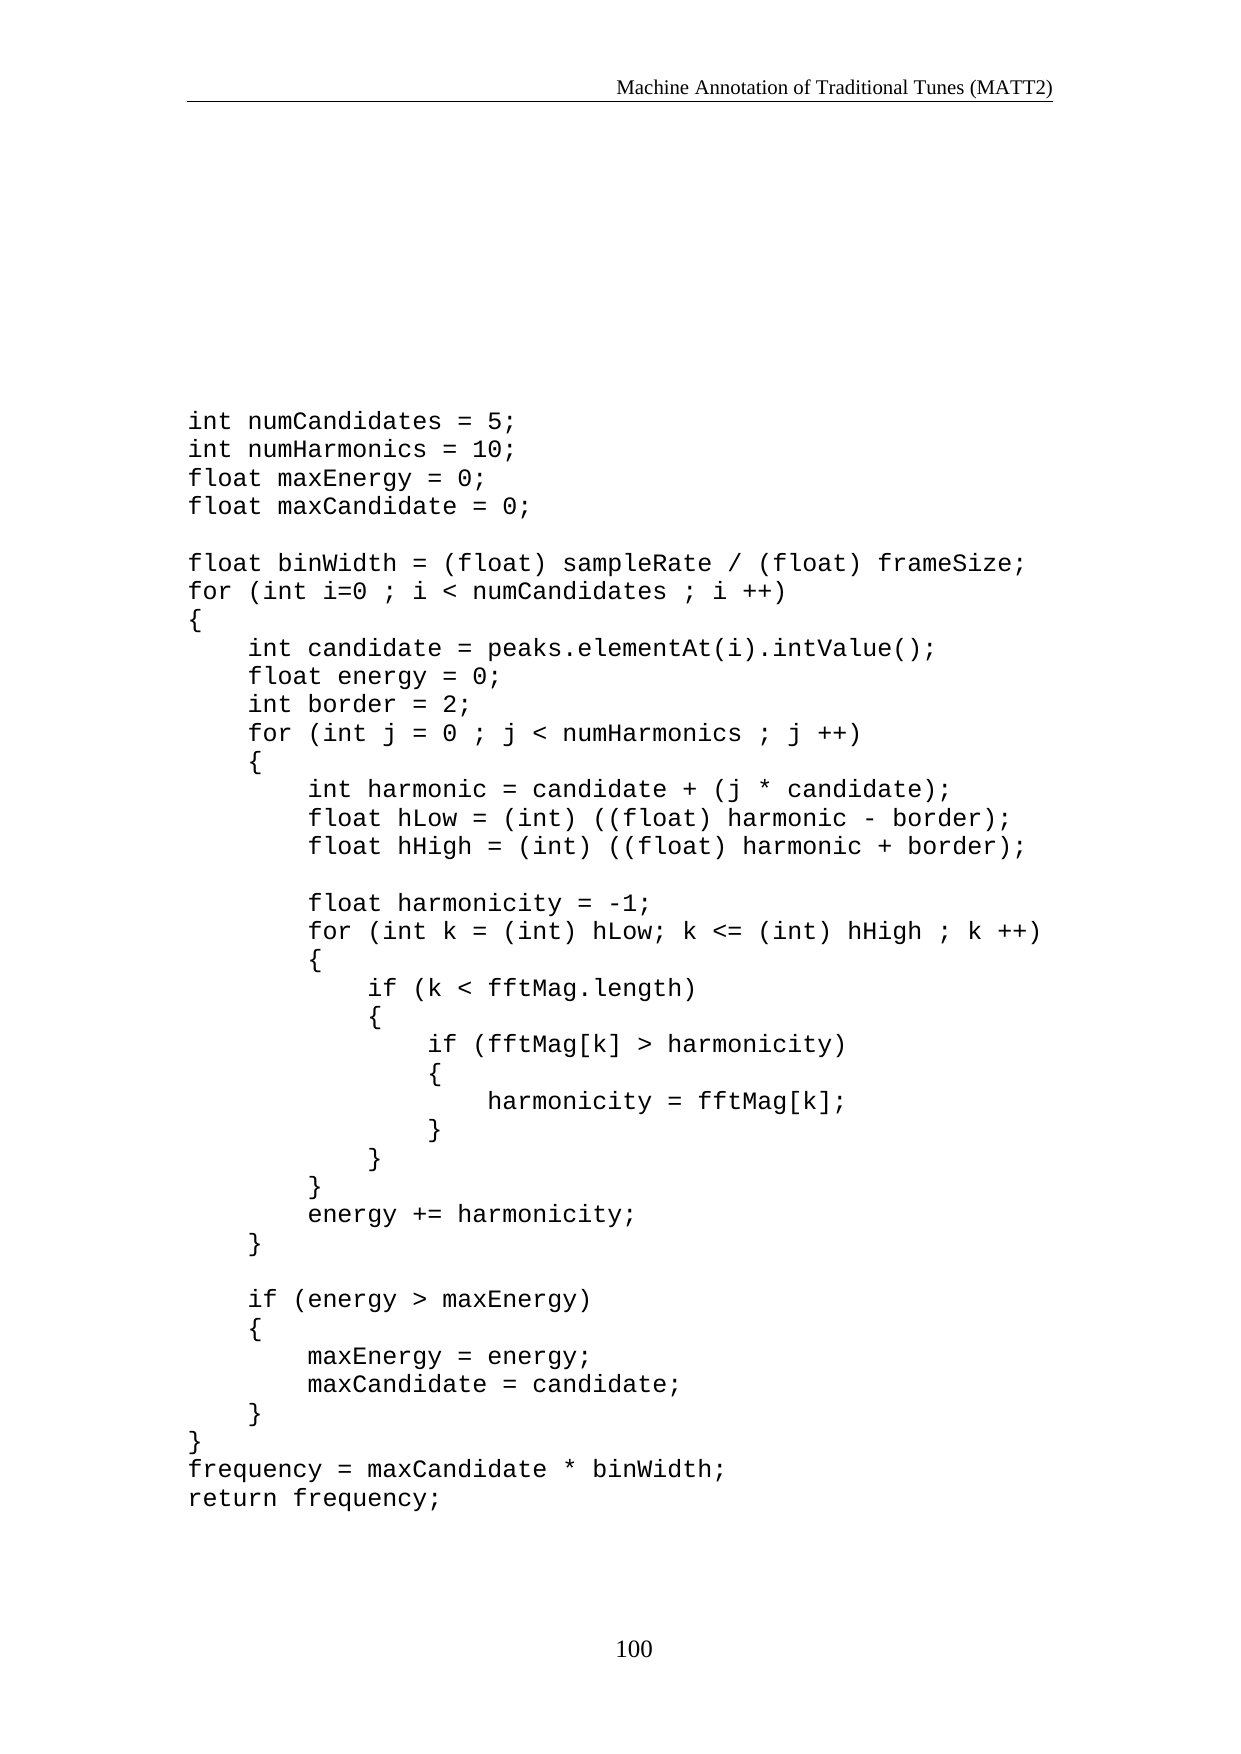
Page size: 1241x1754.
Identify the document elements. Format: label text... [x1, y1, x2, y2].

text if (energy > maxEnergy) [187, 1287, 1053, 1315]
text { [187, 1315, 1053, 1344]
text if (k < fftMag.length) [187, 975, 1053, 1004]
text float hLow = (int) ((float) harmonic - border); [187, 805, 1053, 834]
text } [187, 1145, 1053, 1174]
text float harmonicity = -1; [187, 890, 1053, 919]
text energy += harmonicity; [187, 1202, 1053, 1230]
text { [187, 947, 1053, 975]
text int numCandidates = 5; [187, 409, 1053, 437]
text float maxCandidate = 0; [187, 494, 1053, 522]
text { [187, 749, 1053, 777]
text { [187, 1060, 1053, 1089]
text for (int i=0 ; i < numCandidates ; i ++) [187, 579, 1053, 607]
text float binWidth = (float) sampleRate / (float) frameSize; [187, 550, 1053, 579]
text } [187, 1174, 1053, 1202]
text } [187, 1400, 1053, 1429]
text int numHarmonics = 10; [187, 437, 1053, 465]
text maxEnergy = energy; [187, 1344, 1053, 1372]
text } [187, 1429, 1053, 1457]
text for (int k = (int) hLow; k <= (int) hHigh ; k ++) [187, 919, 1053, 947]
text float hHigh = (int) ((float) harmonic + border); [187, 834, 1053, 862]
text int candidate = peaks.elementAt(i).intValue(); [187, 635, 1053, 664]
text for (int j = 0 ; j < numHarmonics ; j ++) [187, 720, 1053, 749]
text int border = 2; [187, 692, 1053, 720]
text if (fftMag[k] > harmonicity) [187, 1032, 1053, 1060]
text return frequency; [187, 1485, 1053, 1514]
text } [187, 1117, 1053, 1145]
text { [187, 1004, 1053, 1032]
text harmonicity = fftMag[k]; [187, 1089, 1053, 1117]
text frequency = maxCandidate * binWidth; [187, 1457, 1053, 1485]
text float energy = 0; [187, 664, 1053, 692]
text } [187, 1230, 1053, 1259]
text float maxEnergy = 0; [187, 465, 1053, 494]
text { [187, 607, 1053, 635]
text maxCandidate = candidate; [187, 1372, 1053, 1400]
text int harmonic = candidate + (j * candidate); [187, 777, 1053, 805]
